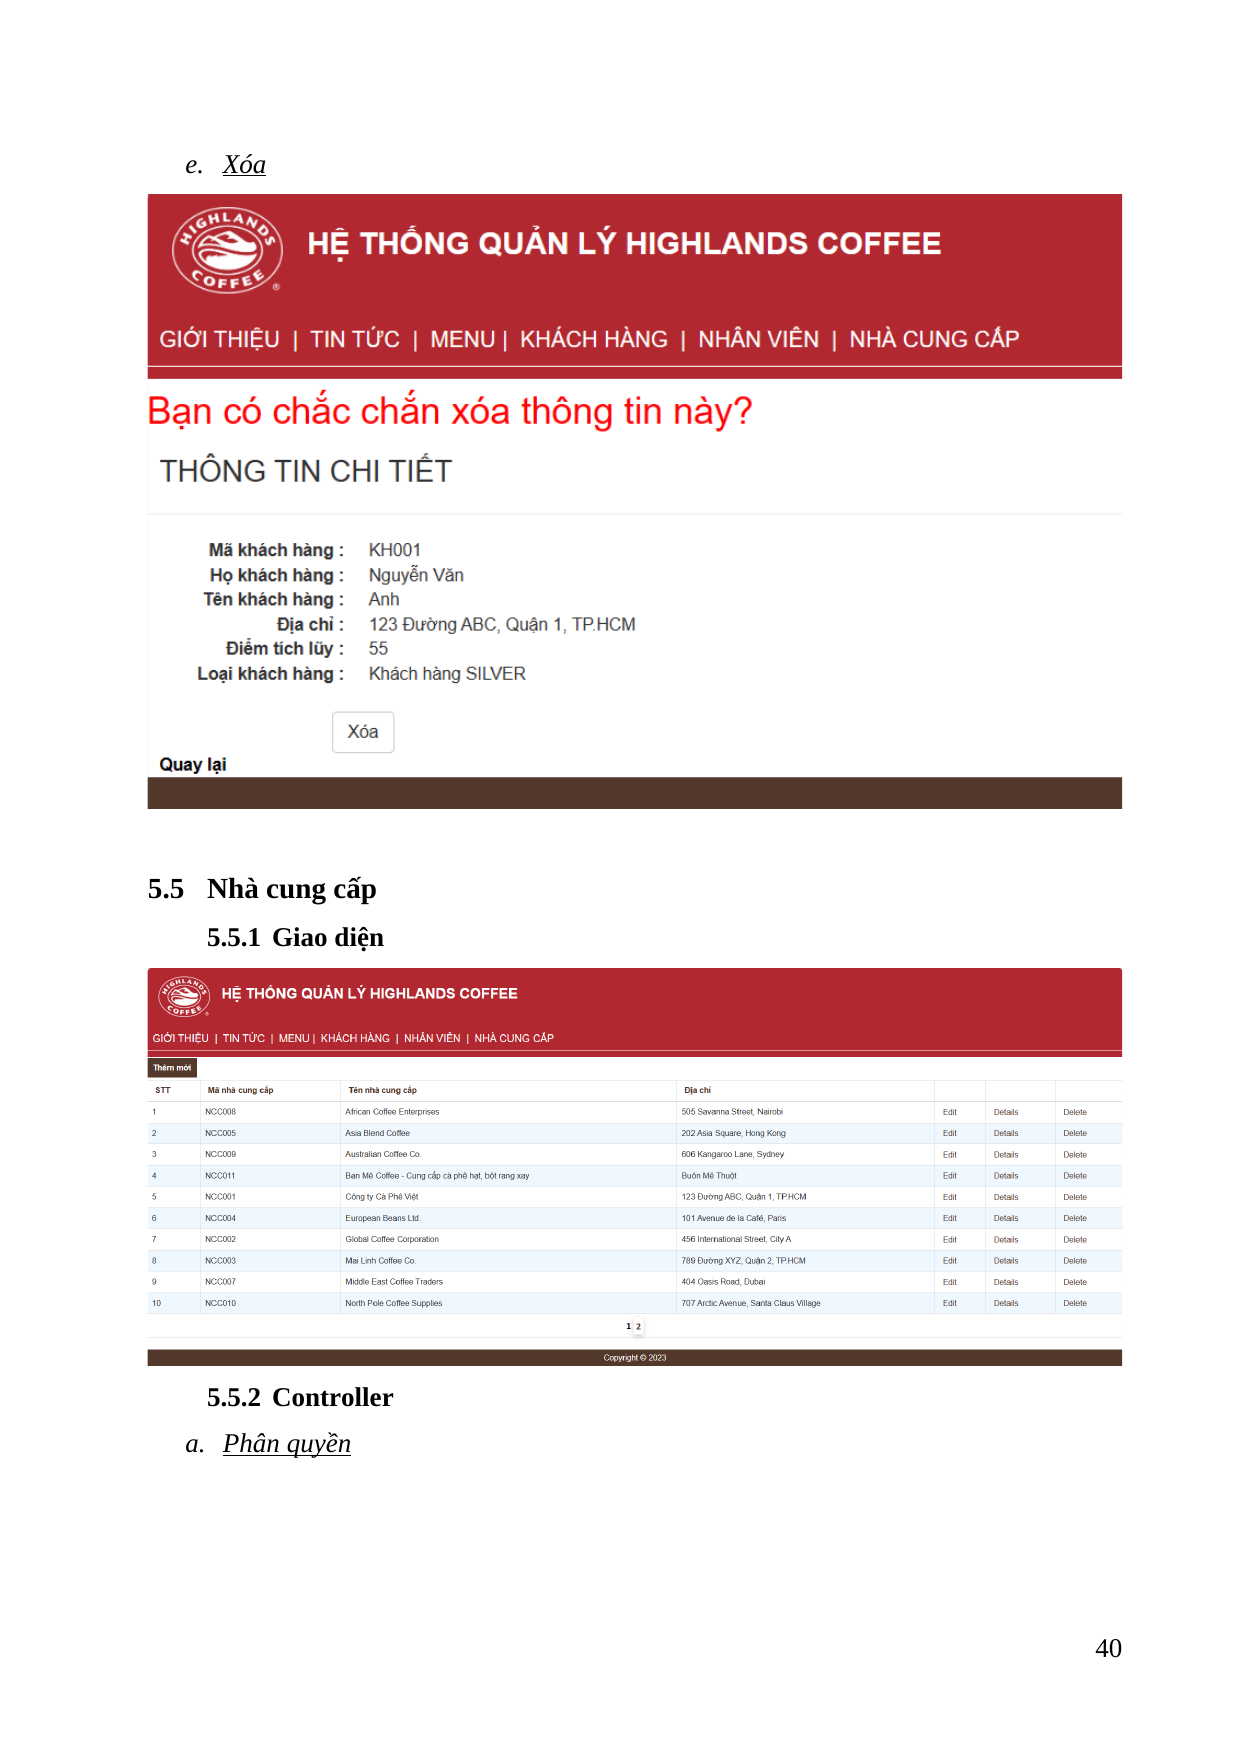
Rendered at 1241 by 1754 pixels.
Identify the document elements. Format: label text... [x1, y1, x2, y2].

picture [147, 968, 1123, 1366]
list Phân quyền [185, 1427, 1122, 1459]
picture [147, 194, 1123, 809]
list Controller [207, 1381, 1122, 1412]
text Nhà cung cấp [148, 871, 1122, 905]
list Xóa [185, 148, 1122, 179]
list Giao diện [207, 922, 1122, 953]
